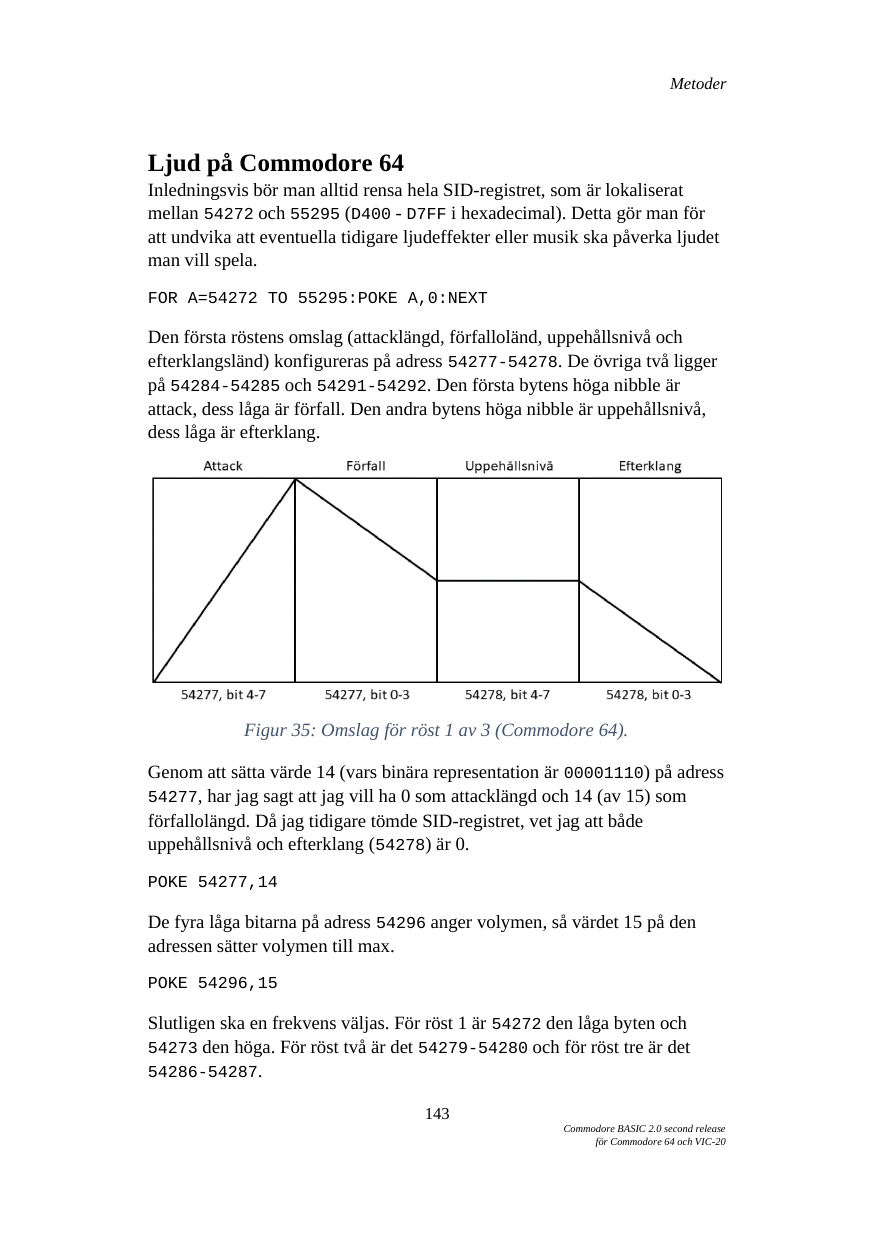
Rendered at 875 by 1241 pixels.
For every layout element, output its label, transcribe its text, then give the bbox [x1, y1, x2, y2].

text Slutligen ska en frekvens väljas. För röst 1 är 54272 den låga byten och 54273 den höga. För röst två är det 54279-54280 och för röst tre är det 54286-54287. [148, 1012, 726, 1083]
text Den första röstens omslag (attacklängd, förfalloländ, uppehållsnivå och efterklangsländ) konfigureras på adress 54277-54278. De övriga två ligger på 54284-54285 och 54291-54292. Den första bytens höga nibble är attack, dess låga är förfall. Den andra bytens höga nibble är uppehållsnivå, dess låga är efterklang. [148, 326, 726, 443]
picture [152, 461, 722, 701]
text POKE 54277,14 [148, 874, 726, 893]
text POKE 54296,15 [148, 975, 726, 994]
text Figur 35: Omslag för röst 1 av 3 (Commodore 64). [148, 719, 726, 740]
text De fyra låga bitarna på adress 54296 anger volymen, så värdet 15 på den adressen sätter volymen till max. [148, 911, 726, 956]
text FOR A=54272 TO 55295:POKE A,0:NEXT [148, 289, 726, 308]
text Genom att sätta värde 14 (vars binära representation är 00001110) på adress 54277, har jag sagt att jag vill ha 0 som attacklängd och 14 (av 15) som förfallolängd. Då jag tidigare tömde SID-registret, vet jag att både uppehållsnivå och efterklang (54278) är 0. [148, 761, 726, 855]
subtitle Ljud på Commodore 64 [148, 148, 726, 176]
text Inledningsvis bör man alltid rensa hela SID-registret, som är lokaliserat mellan 54272 och 55295 (D400 - D7FF i hexadecimal). Detta gör man för att undvika att eventuella tidigare ljudeffekter eller musik ska påverka ljudet man vill spela. [148, 179, 726, 271]
